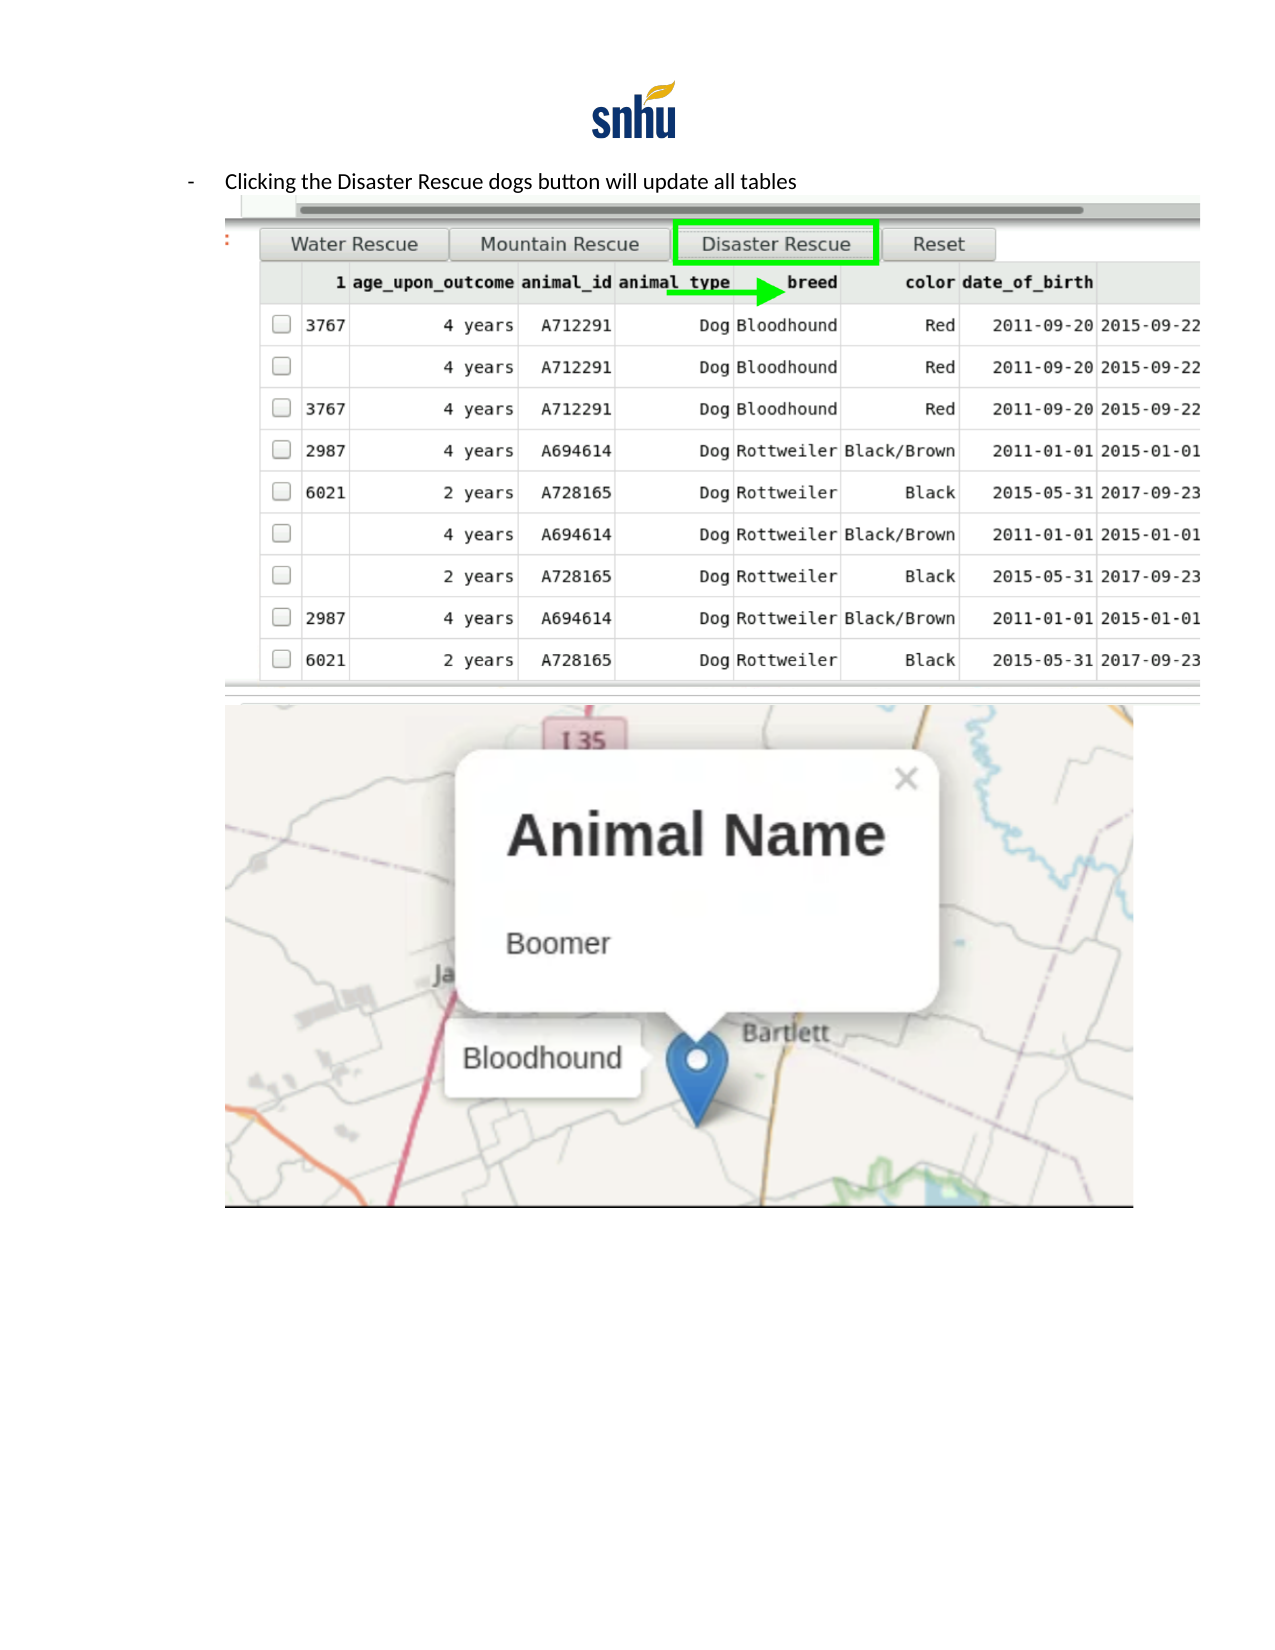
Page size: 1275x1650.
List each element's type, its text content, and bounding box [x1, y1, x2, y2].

picture [225, 195, 1200, 1208]
picture [573, 75, 702, 147]
